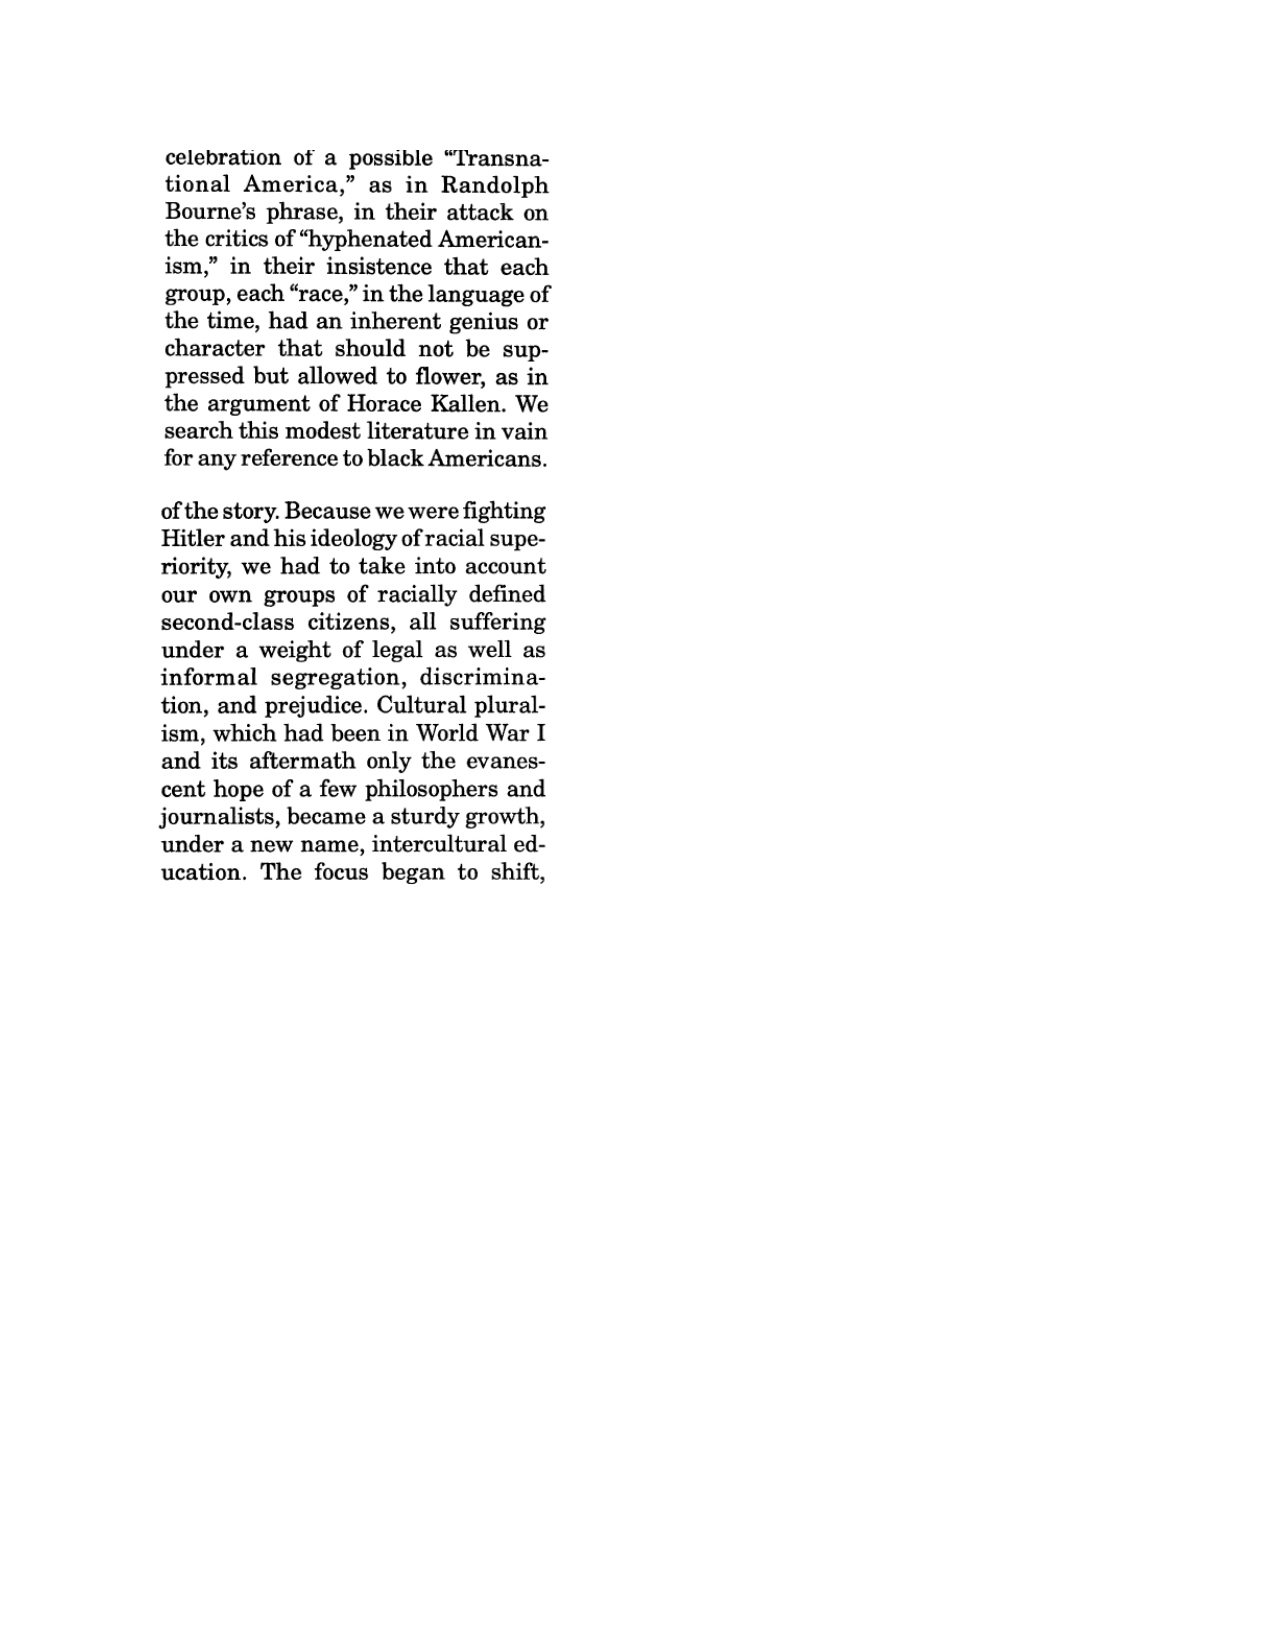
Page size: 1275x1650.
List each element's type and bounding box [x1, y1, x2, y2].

picture [150, 497, 557, 885]
picture [155, 150, 562, 473]
